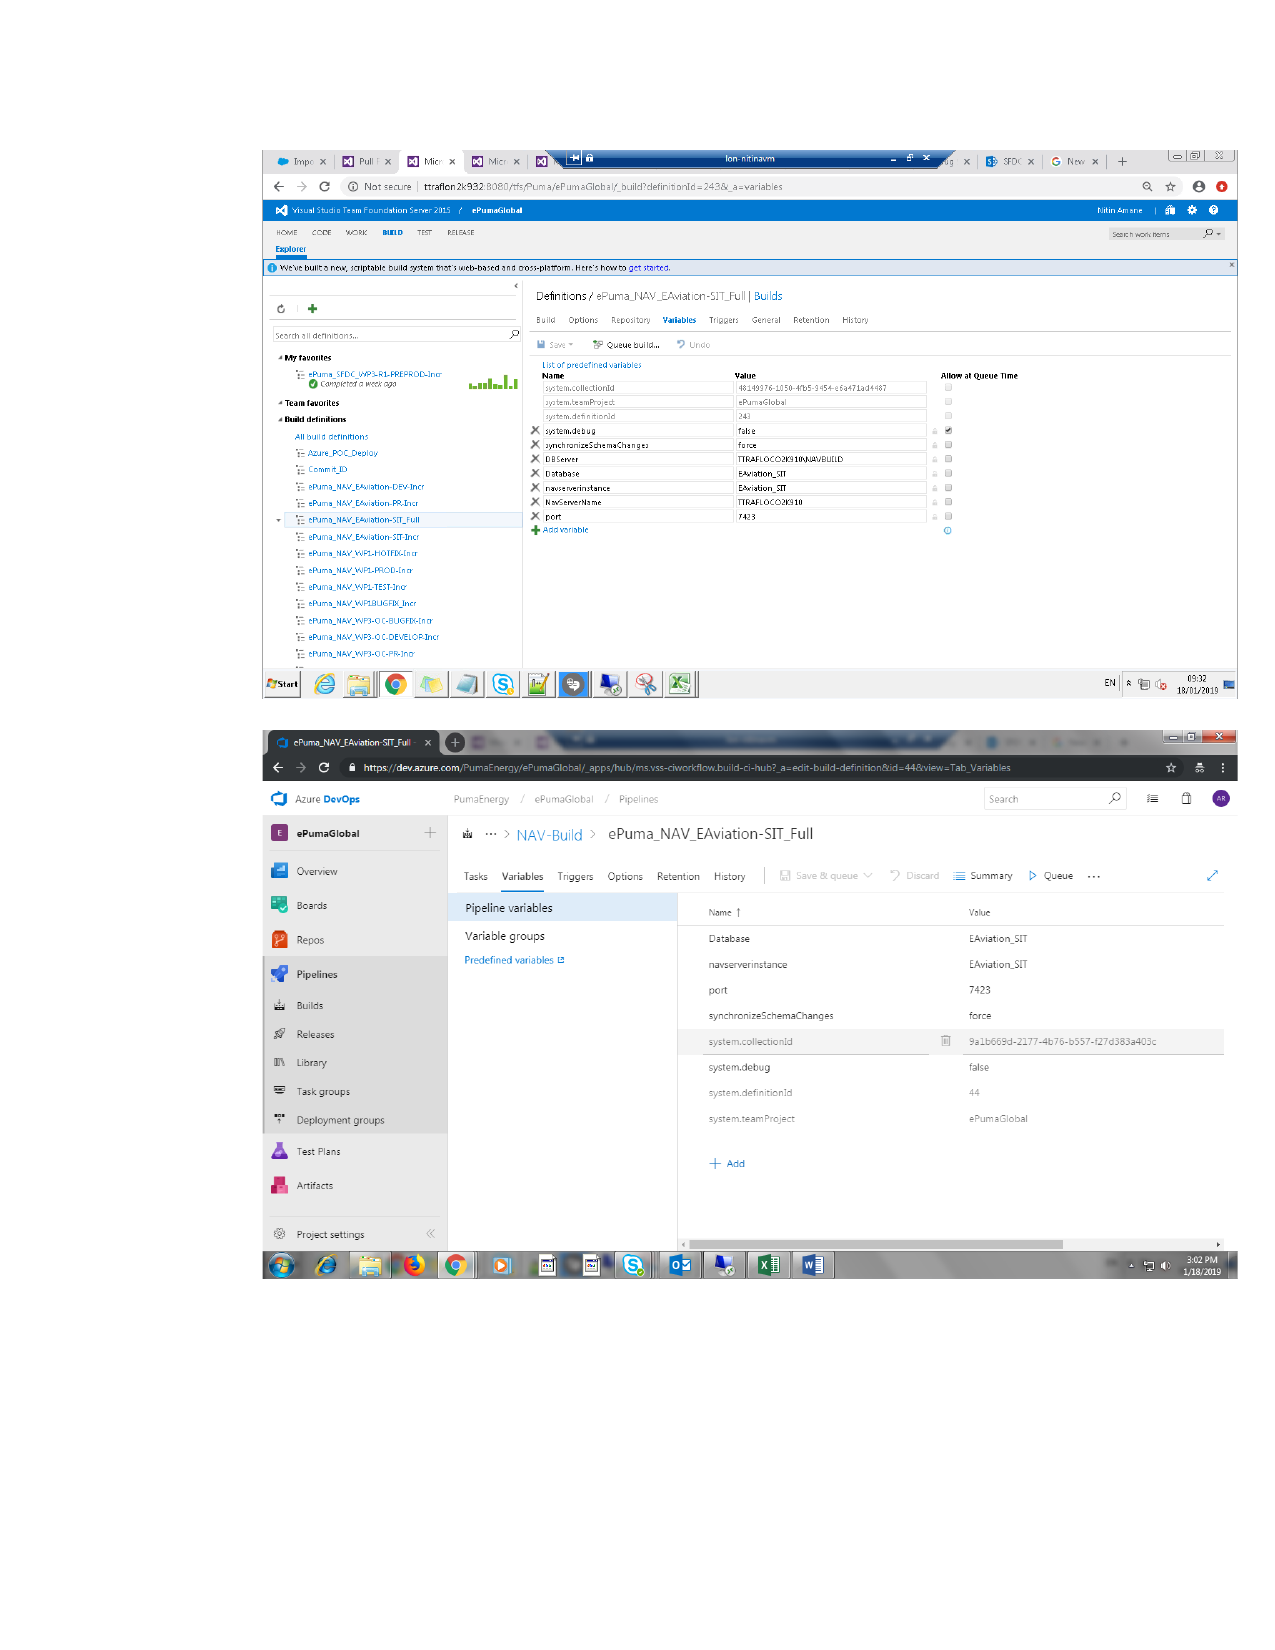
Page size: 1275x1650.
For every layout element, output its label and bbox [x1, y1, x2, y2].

picture [262, 730, 1238, 1279]
picture [262, 150, 1238, 699]
